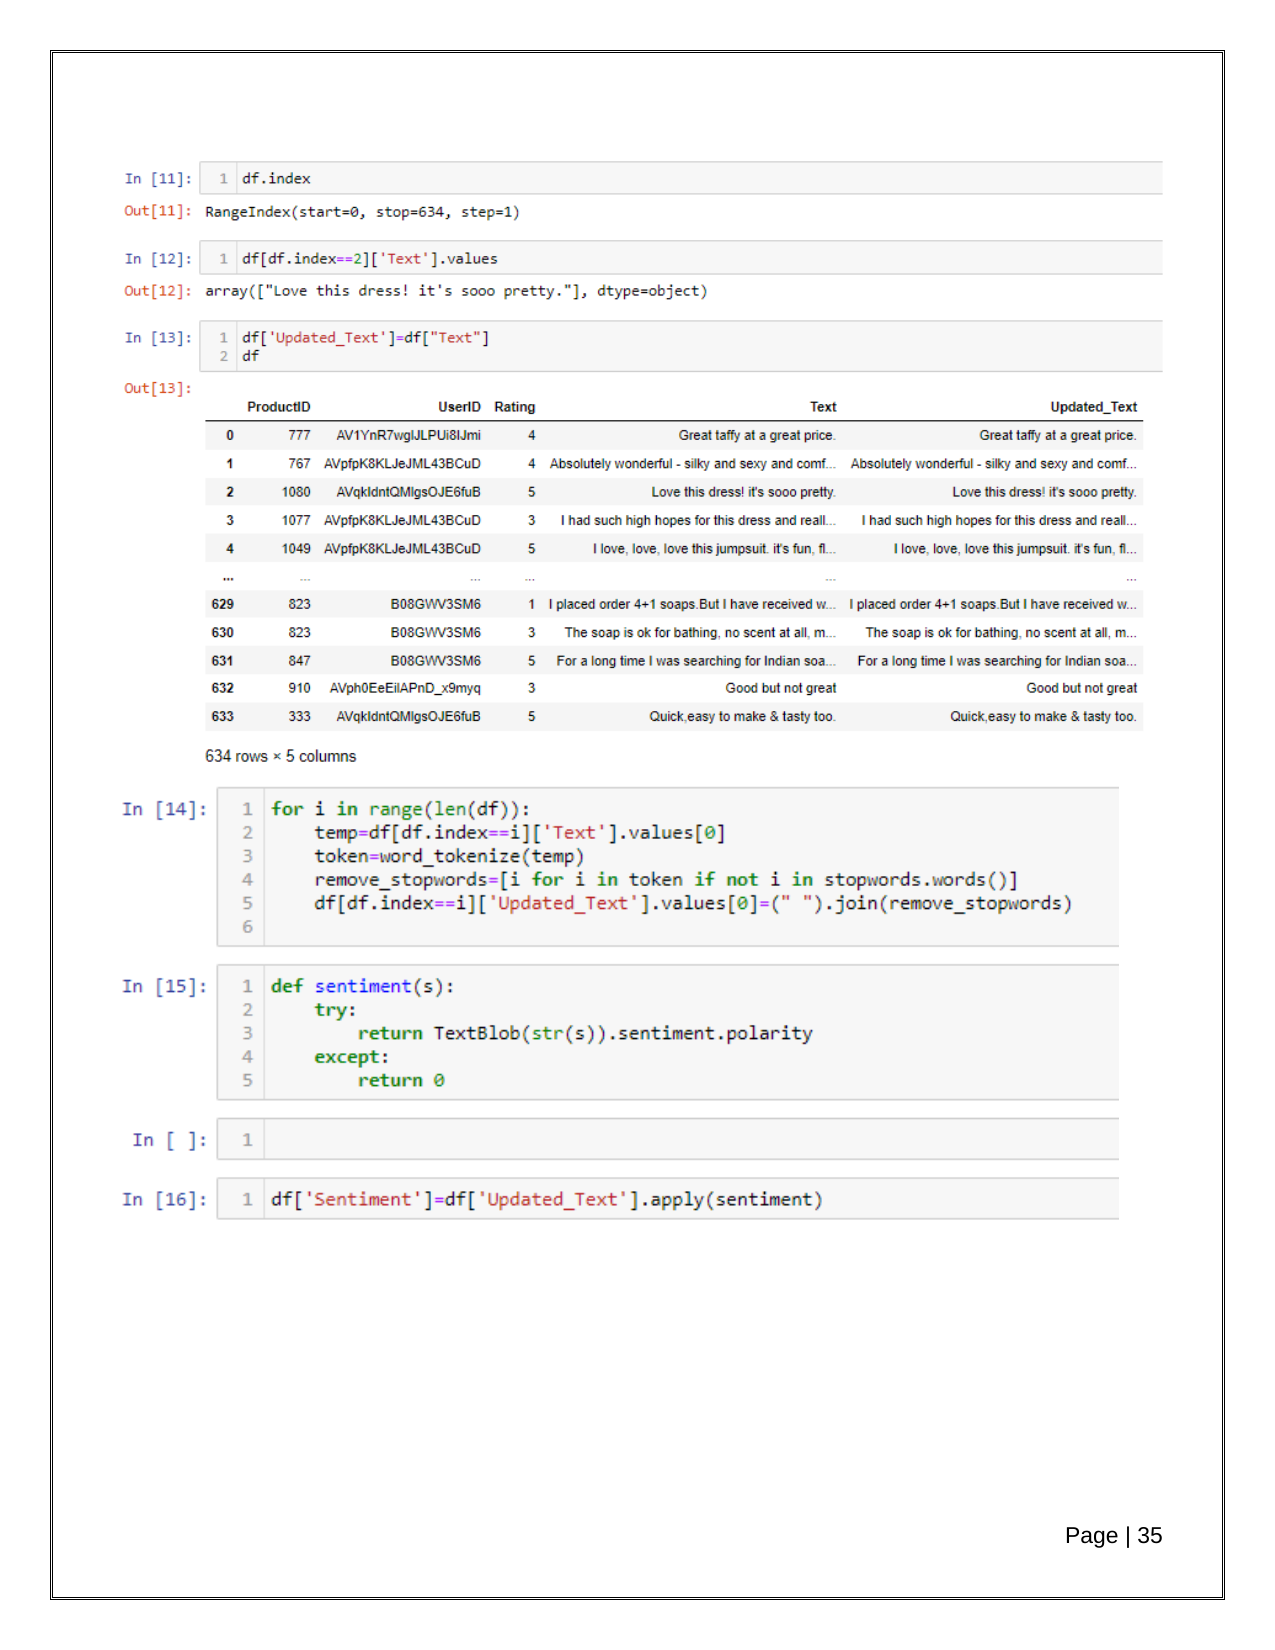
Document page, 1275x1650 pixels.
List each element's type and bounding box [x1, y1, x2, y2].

picture [112, 771, 1119, 1234]
picture [112, 150, 1163, 768]
